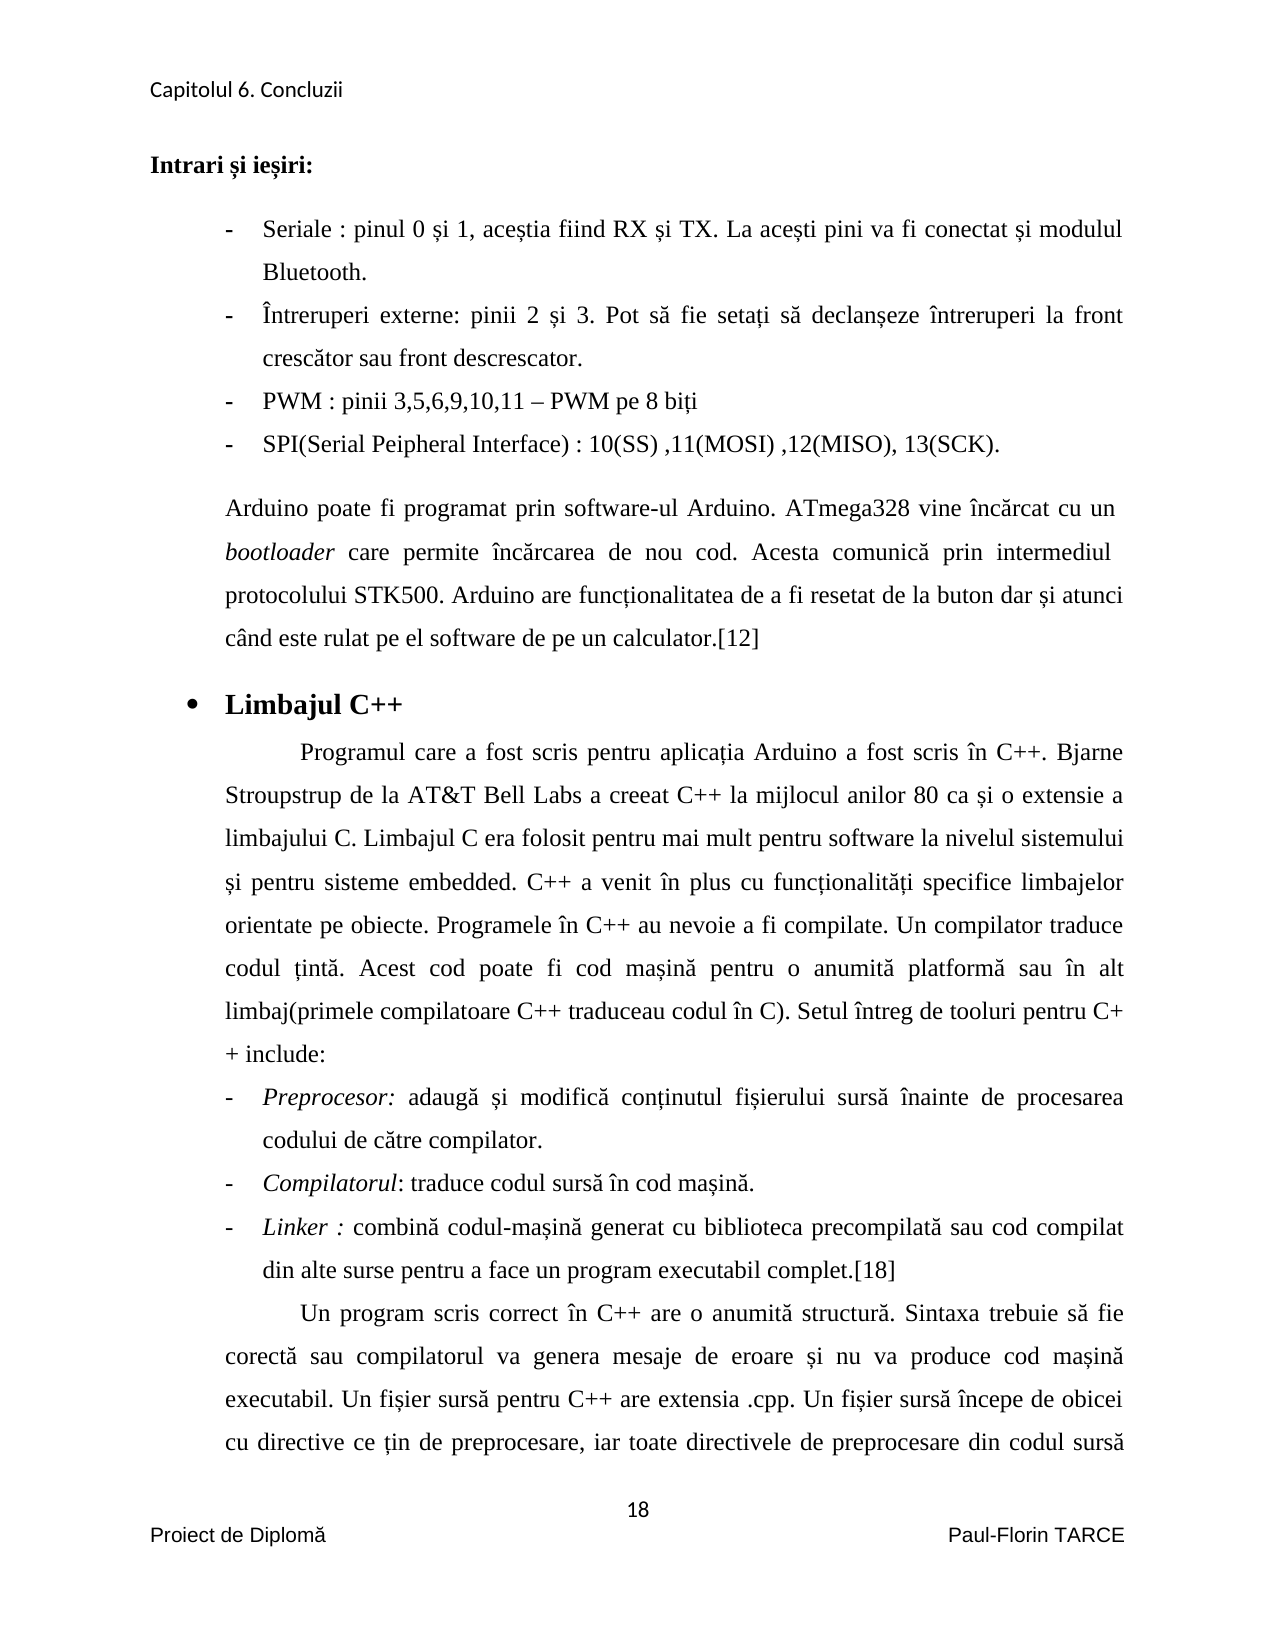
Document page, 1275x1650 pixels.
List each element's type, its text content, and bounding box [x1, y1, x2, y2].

list PWM : pinii 3,5,6,9,10,11 – PWM pe 8 biți [225, 386, 1125, 415]
list Limbajul C++ [187, 687, 1125, 721]
list Compilatorul: traduce codul sursă în cod mașină. [225, 1168, 1125, 1197]
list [225, 1298, 1125, 1456]
list Întreruperi externe: pinii 2 și 3. Pot să fie setați să declanșeze întreruperi la front crescător sau front descrescator. [225, 300, 1125, 372]
list SPI(Serial Peipheral Interface) : 10(SS) ,11(MOSI) ,12(MISO), 13(SCK). [225, 429, 1125, 458]
list Preprocesor: adaugă și modifică conținutul fișierului sursă înainte de procesarea codului de către compilator. [225, 1082, 1125, 1154]
list Programul care a fost scris pentru aplicația Arduino a fost scris în C++. Bjarne Stroupstrup de la AT&T Bell Labs a creeat C++ la mijlocul anilor 80 ca și o extensie a limbajului C. Limbajul C era folosit pentru mai mult pentru software la nivelul sistemului și pentru sisteme embedded. C++ a venit în plus cu funcționalități specifice limbajelor orientate pe obiecte. Programele în C++ au nevoie a fi compilate. Un compilator traduce codul țintă. Acest cod poate fi cod mașină pentru o anumită platformă sau în alt limbaj(primele compilatoare C++ traduceau codul în C). Setul întreg de tooluri pentru C++ include: [225, 737, 1125, 1068]
text Intrari și ieșiri: [150, 150, 1125, 179]
list Linker : combină codul-mașină generat cu biblioteca precompilată sau cod compilat din alte surse pentru a face un program executabil complet.[18] [225, 1212, 1125, 1283]
text Arduino poate fi programat prin software-ul Arduino. ATmega328 vine încărcat cu un bootloader care permite încărcarea de nou cod. Acesta comunică prin intermediul protocolului STK500. Arduino are funcționalitatea de a fi resetat de la buton dar și atunci când este rulat pe el software de pe un calculator.[12] [150, 493, 1125, 652]
list Seriale : pinul 0 și 1, aceștia fiind RX și TX. La acești pini va fi conectat și modulul Bluetooth. [225, 214, 1125, 286]
